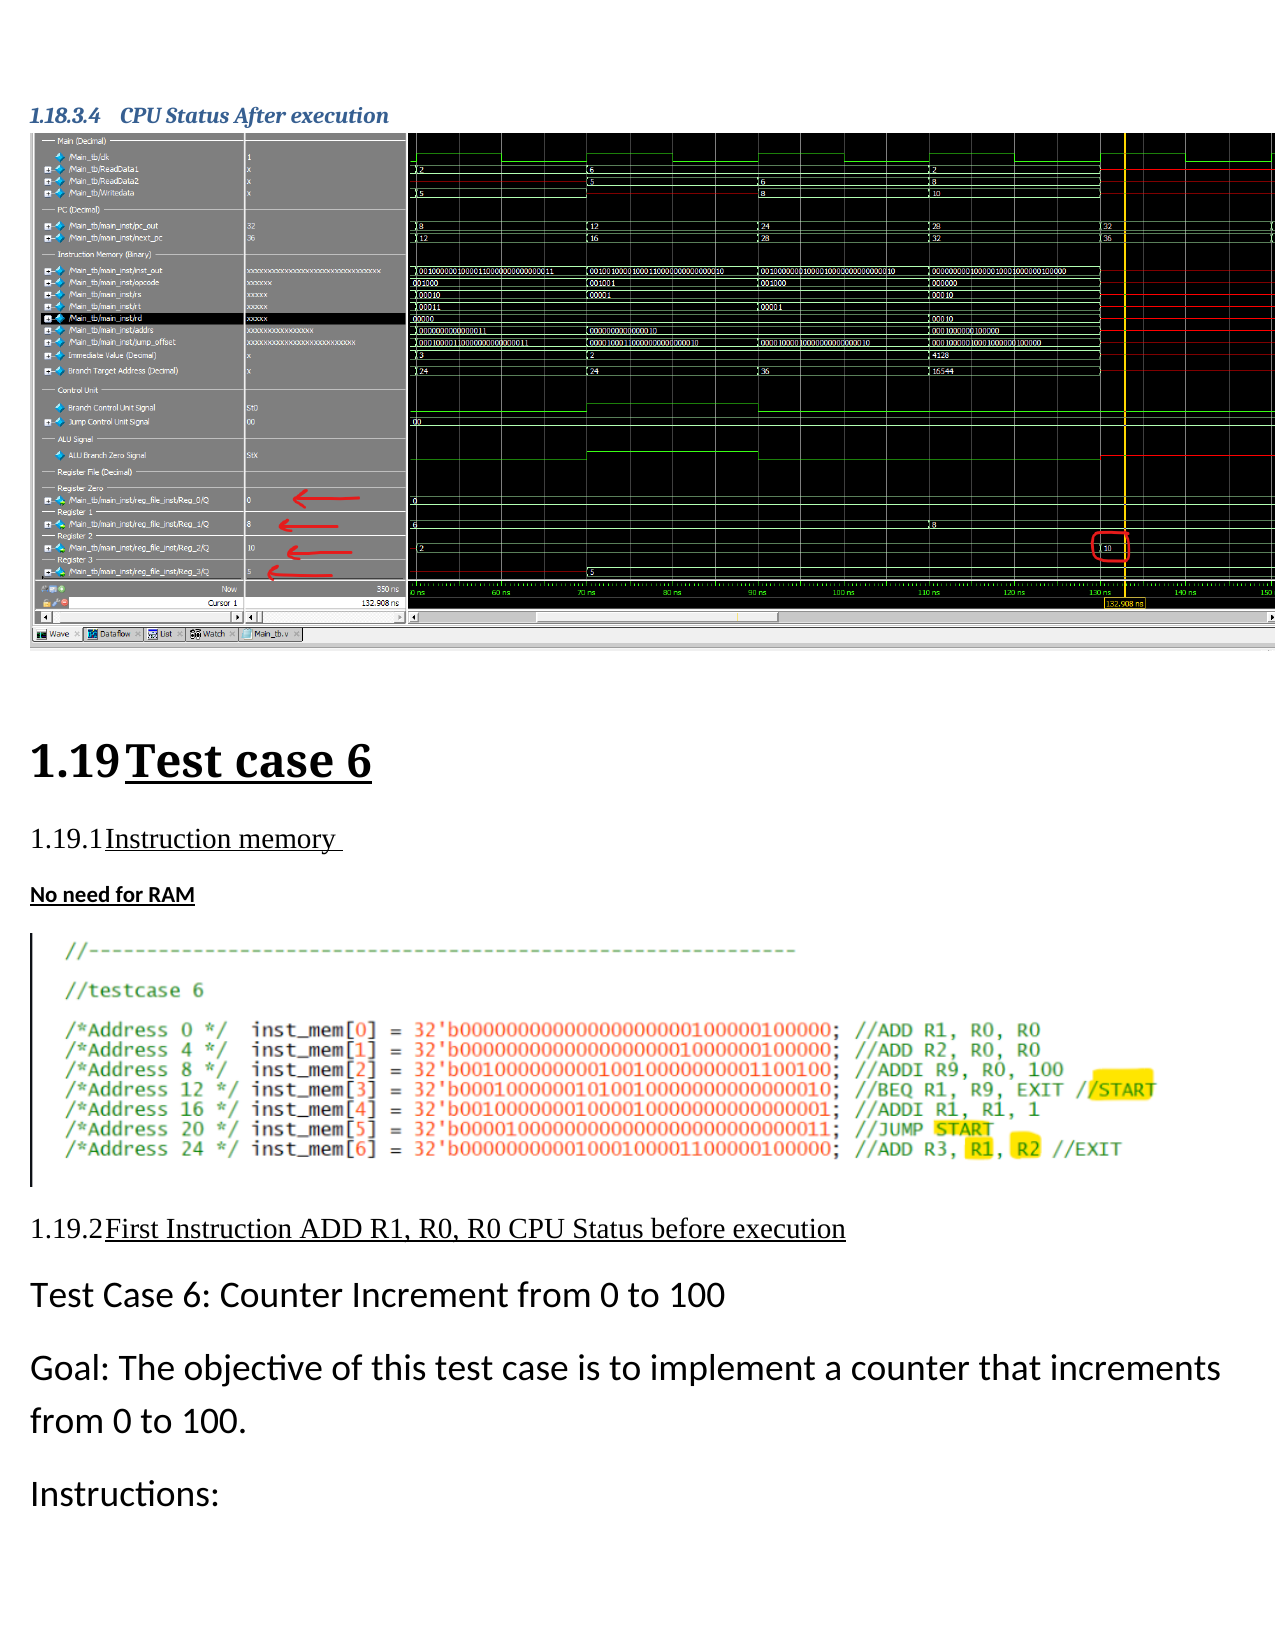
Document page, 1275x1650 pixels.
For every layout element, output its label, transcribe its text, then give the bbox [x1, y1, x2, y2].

subtitle CPU Status After execution [30, 103, 1245, 129]
text No need for RAM [30, 880, 1245, 908]
text Test Case 6: Counter Increment from 0 to 100 [30, 1271, 1245, 1316]
subtitle Test case 6 [30, 728, 1245, 791]
subtitle Instruction memory [30, 821, 1245, 854]
text Instructions: [30, 1470, 1245, 1516]
subtitle First Instruction ADD R1, R0, R0 CPU Status before execution [30, 1211, 1245, 1245]
picture [30, 133, 1275, 651]
text Goal: The objective of this test case is to implement a counter that increments from 0 to 100. [30, 1344, 1245, 1443]
picture [30, 933, 1246, 1187]
